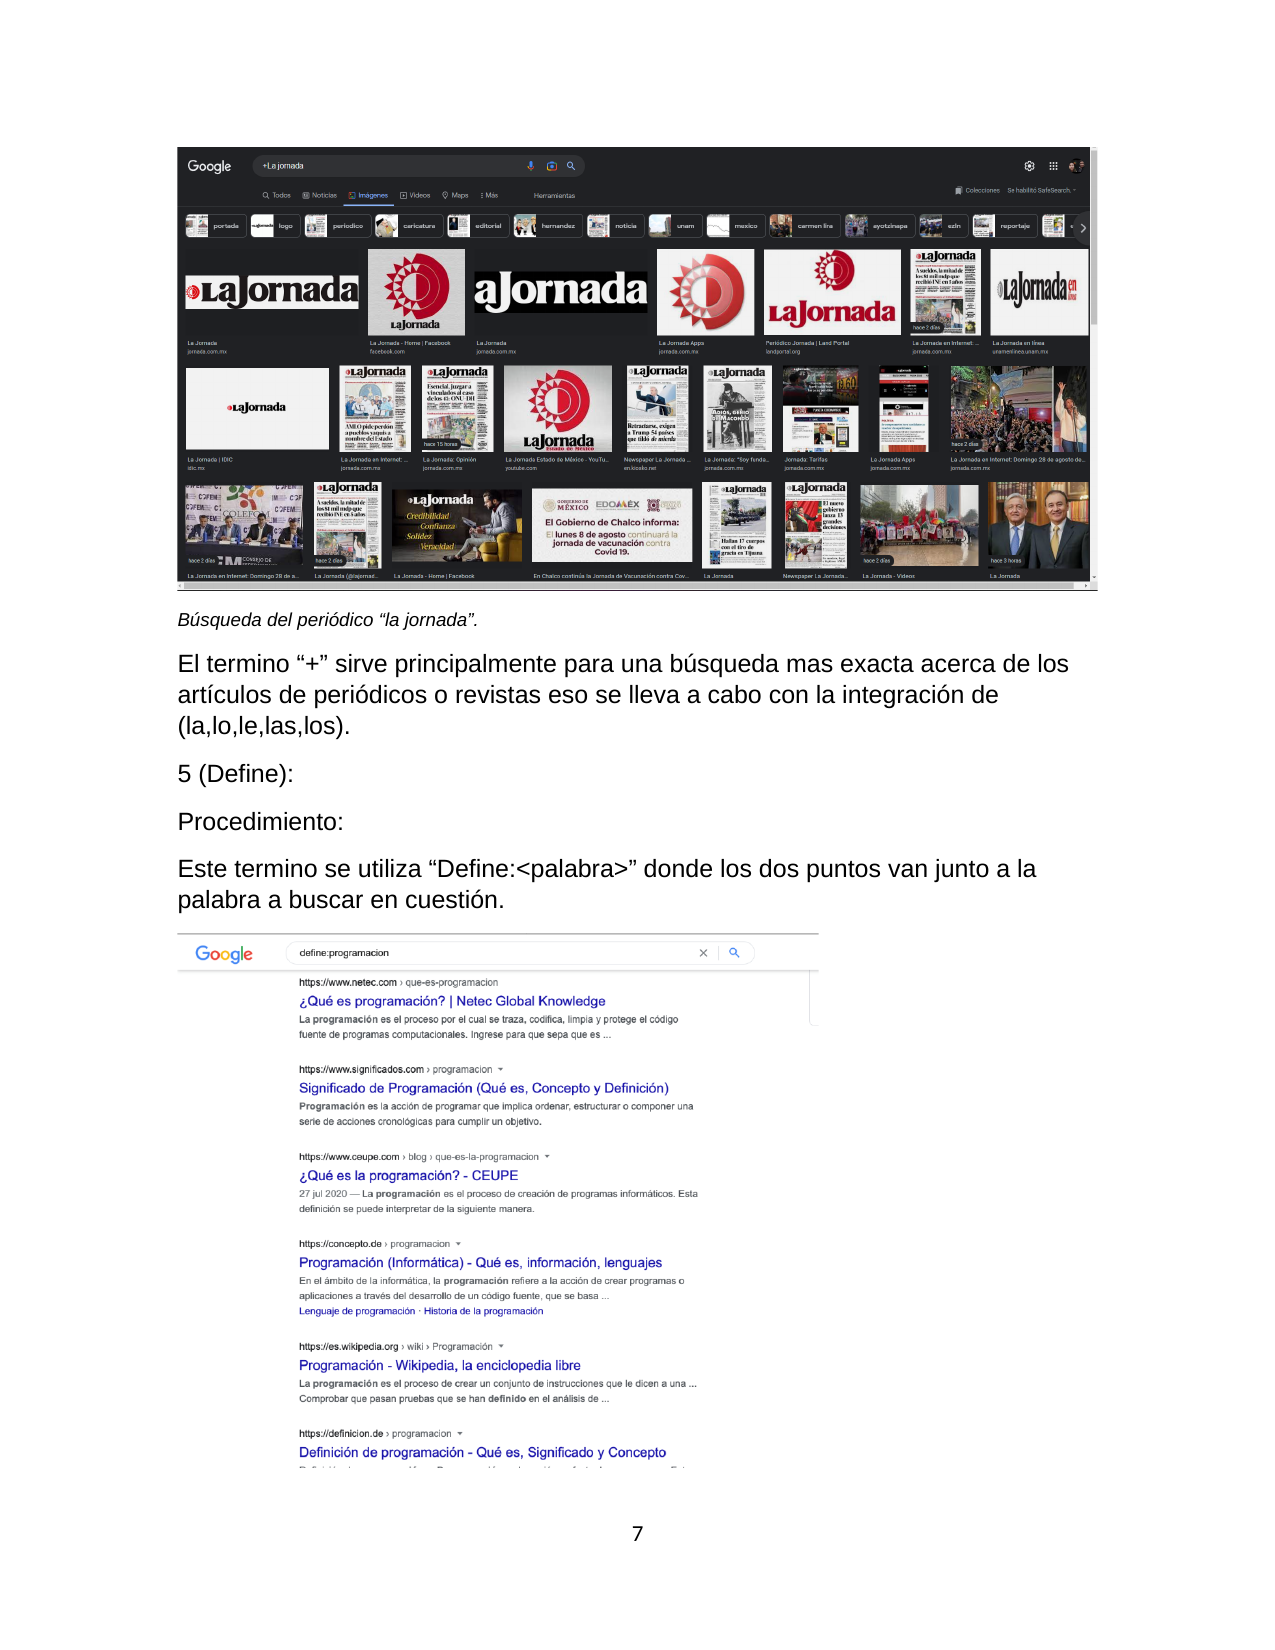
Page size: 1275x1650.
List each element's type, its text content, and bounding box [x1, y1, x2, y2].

text Búsqueda del periódico “la jornada”. [177, 609, 1098, 631]
picture [177, 147, 1098, 591]
text 5 (Define): [177, 759, 1098, 788]
text Este termino se utiliza “Define:<palabra>” donde los dos puntos van junto a la palabra a buscar en cuestión. [177, 854, 1098, 914]
picture [177, 933, 819, 1468]
text Procedimiento: [177, 807, 1098, 835]
text El termino “+” sirve principalmente para una búsqueda mas exacta acerca de los artículos de periódicos o revistas eso se lleva a cabo con la integración de (la,lo,le,las,los). [177, 649, 1098, 740]
